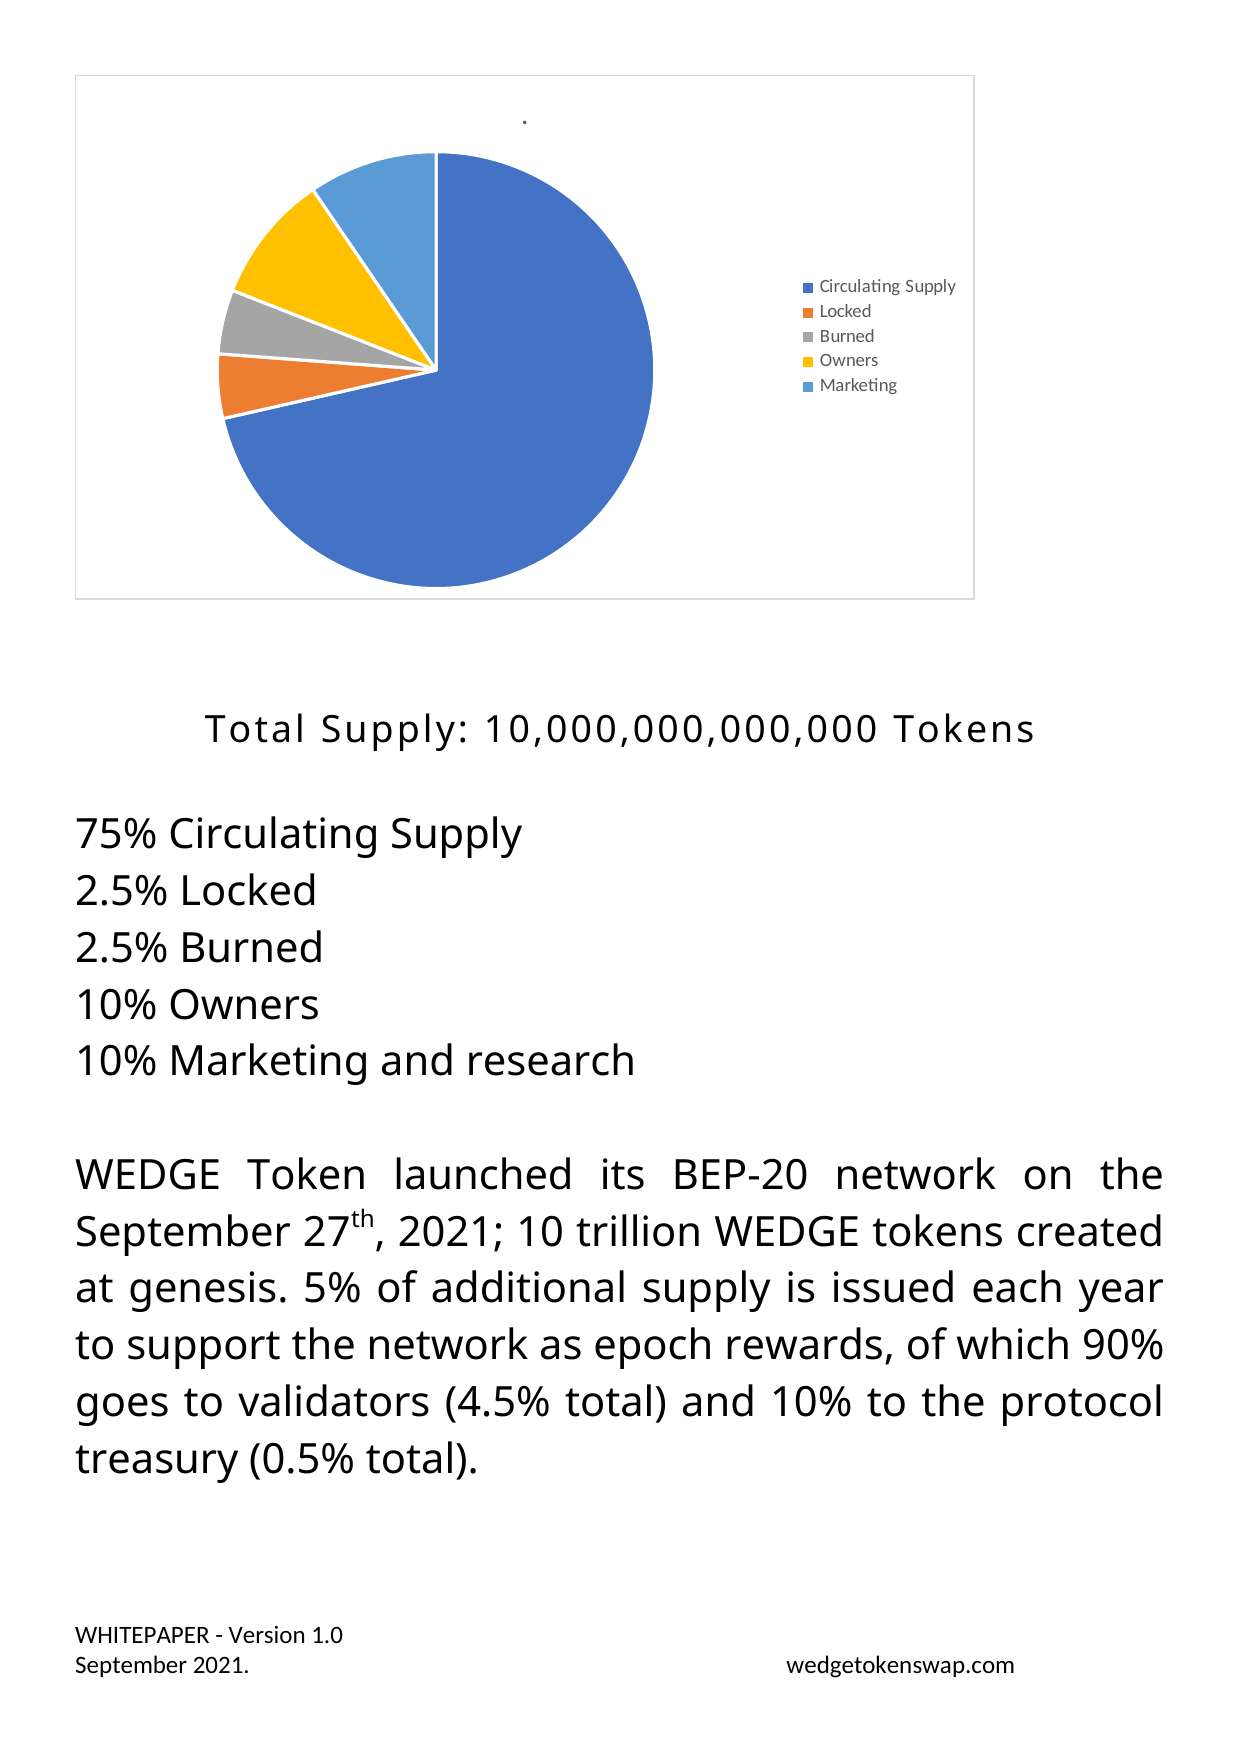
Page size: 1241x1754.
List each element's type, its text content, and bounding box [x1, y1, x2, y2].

text 2.5% Locked [75, 861, 1165, 918]
text Total Supply: 10,000,000,000,000 Tokens [75, 702, 1165, 753]
text 75% Circulating Supply [75, 804, 1165, 861]
text 2.5% Burned [75, 918, 1165, 974]
text 10% Marketing and research [75, 1031, 1165, 1088]
text WEDGE Token launched its BEP-20 network on the September 27th, 2021; 10 trillion WEDGE tokens created at genesis. 5% of additional supply is issued each year to support the network as epoch rewards, of which 90% goes to validators (4.5% total) and 10% to the protocol treasury (0.5% total). [75, 1145, 1165, 1485]
text 10% Owners [75, 974, 1165, 1031]
